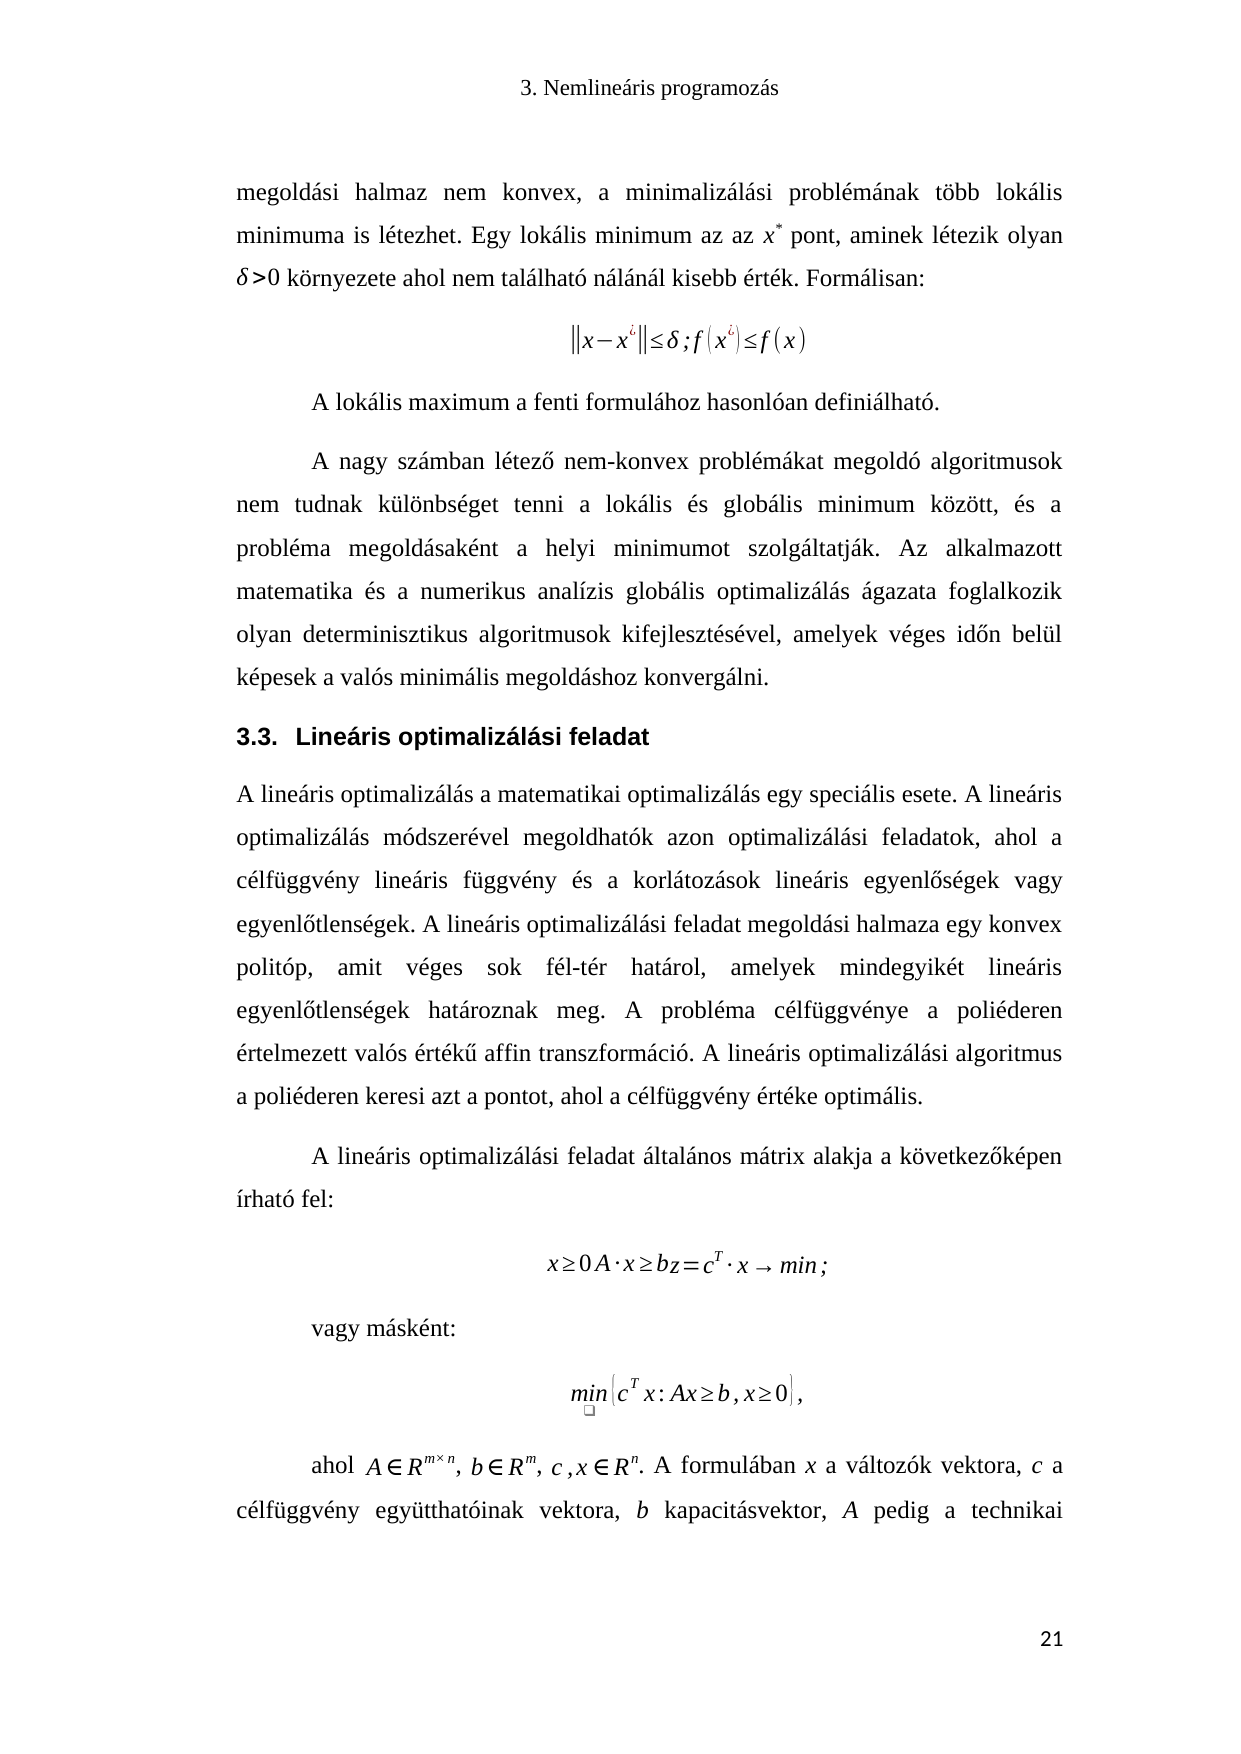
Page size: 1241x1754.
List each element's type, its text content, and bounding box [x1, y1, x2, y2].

text A lineáris optimalizálás a matematikai optimalizálás egy speciális esete. A lineáris optimalizálás módszerével megoldhatók azon optimalizálási feladatok, ahol a célfüggvény lineáris függvény és a korlátozások lineáris egyenlőségek vagy egyenlőtlenségek. A lineáris optimalizálási feladat megoldási halmaza egy konvex politóp, amit véges sok fél-tér határol, amelyek mindegyikét lineáris egyenlőtlenségek határoznak meg. A probléma célfüggvénye a poliéderen értelmezett valós értékű affin transzformáció. A lineáris optimalizálási algoritmus a poliéderen keresi azt a pontot, ahol a célfüggvény értéke optimális. [236, 779, 1063, 1110]
text A lokális maximum a fenti formulához hasonlóan definiálható. [236, 387, 1063, 415]
text A nagy számban létező nem-konvex problémákat megoldó algoritmusok nem tudnak különbséget tenni a lokális és globális minimum között, és a probléma megoldásaként a helyi minimumot szolgáltatják. Az alkalmazott matematika és a numerikus analízis globális optimalizálás ágazata foglalkozik olyan determinisztikus algoritmusok kifejlesztésével, amelyek véges időn belül képesek a valós minimális megoldáshoz konvergálni. [236, 446, 1063, 691]
text A lineáris optimalizálási feladat általános mátrix alakja a következőképen írható fel: [236, 1141, 1063, 1213]
text vagy másként: [236, 1313, 1063, 1342]
subtitle Lineáris optimalizálási feladat [236, 722, 1063, 751]
